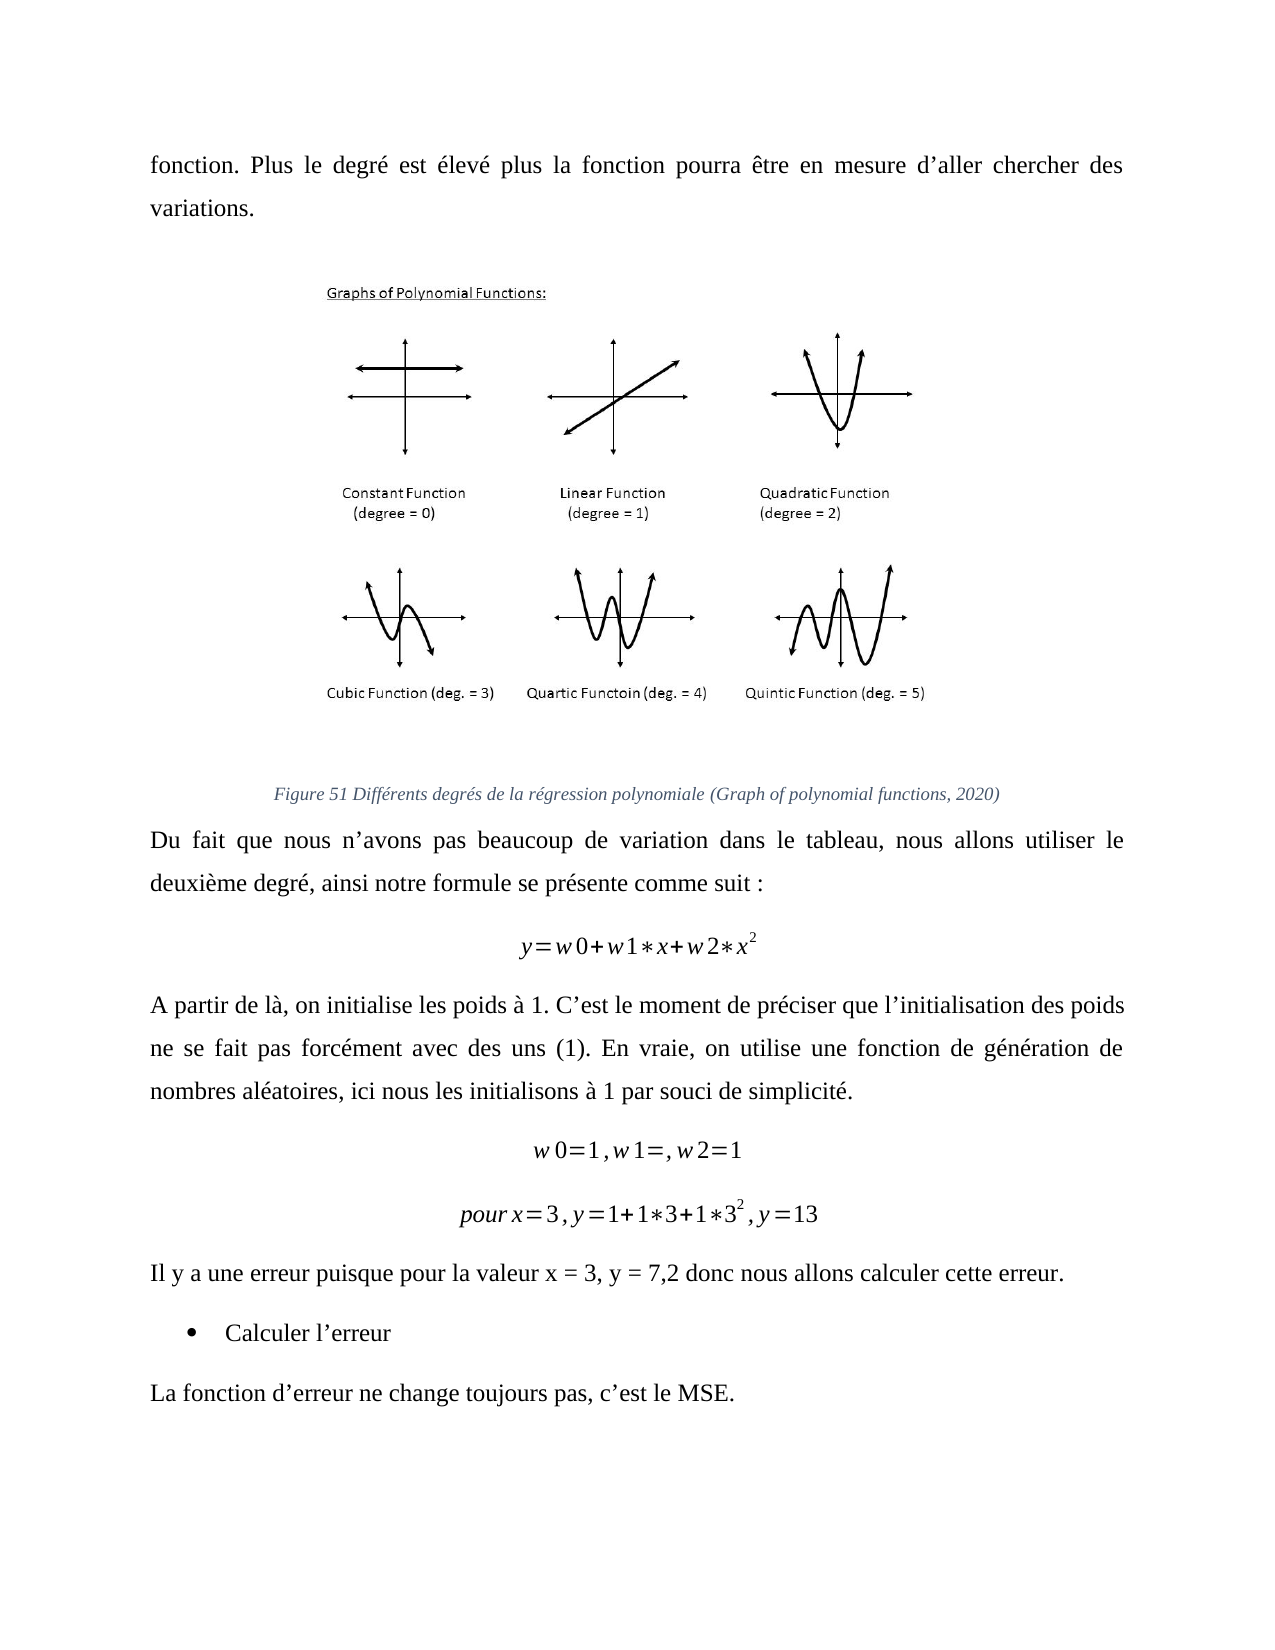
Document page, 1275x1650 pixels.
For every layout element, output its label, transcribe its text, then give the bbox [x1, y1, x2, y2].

text Il y a une erreur puisque pour la valeur x = 3, y = 7,2 donc nous allons calculer cette erreur. [150, 1258, 1125, 1287]
text Figure 51 Différents degrés de la régression polynomiale [150, 783, 1125, 804]
text A partir de là, on initialise les poids à 1. C’est le moment de préciser que l’initialisation des poids ne se fait pas forcément avec des uns (1). En vraie, on utilise une fonction de génération de nombres aléatoires, ici nous les initialisons à 1 par souci de simplicité. [150, 990, 1125, 1105]
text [150, 150, 1125, 222]
text La fonction d’erreur ne change toujours pas, c’est le MSE. [150, 1378, 1125, 1407]
picture [305, 252, 970, 752]
text Du fait que nous n’avons pas beaucoup de variation dans le tableau, nous allons utiliser le deuxième degré, ainsi notre formule se présente comme suit : [150, 825, 1125, 897]
list Calculer l’erreur [187, 1318, 1125, 1347]
